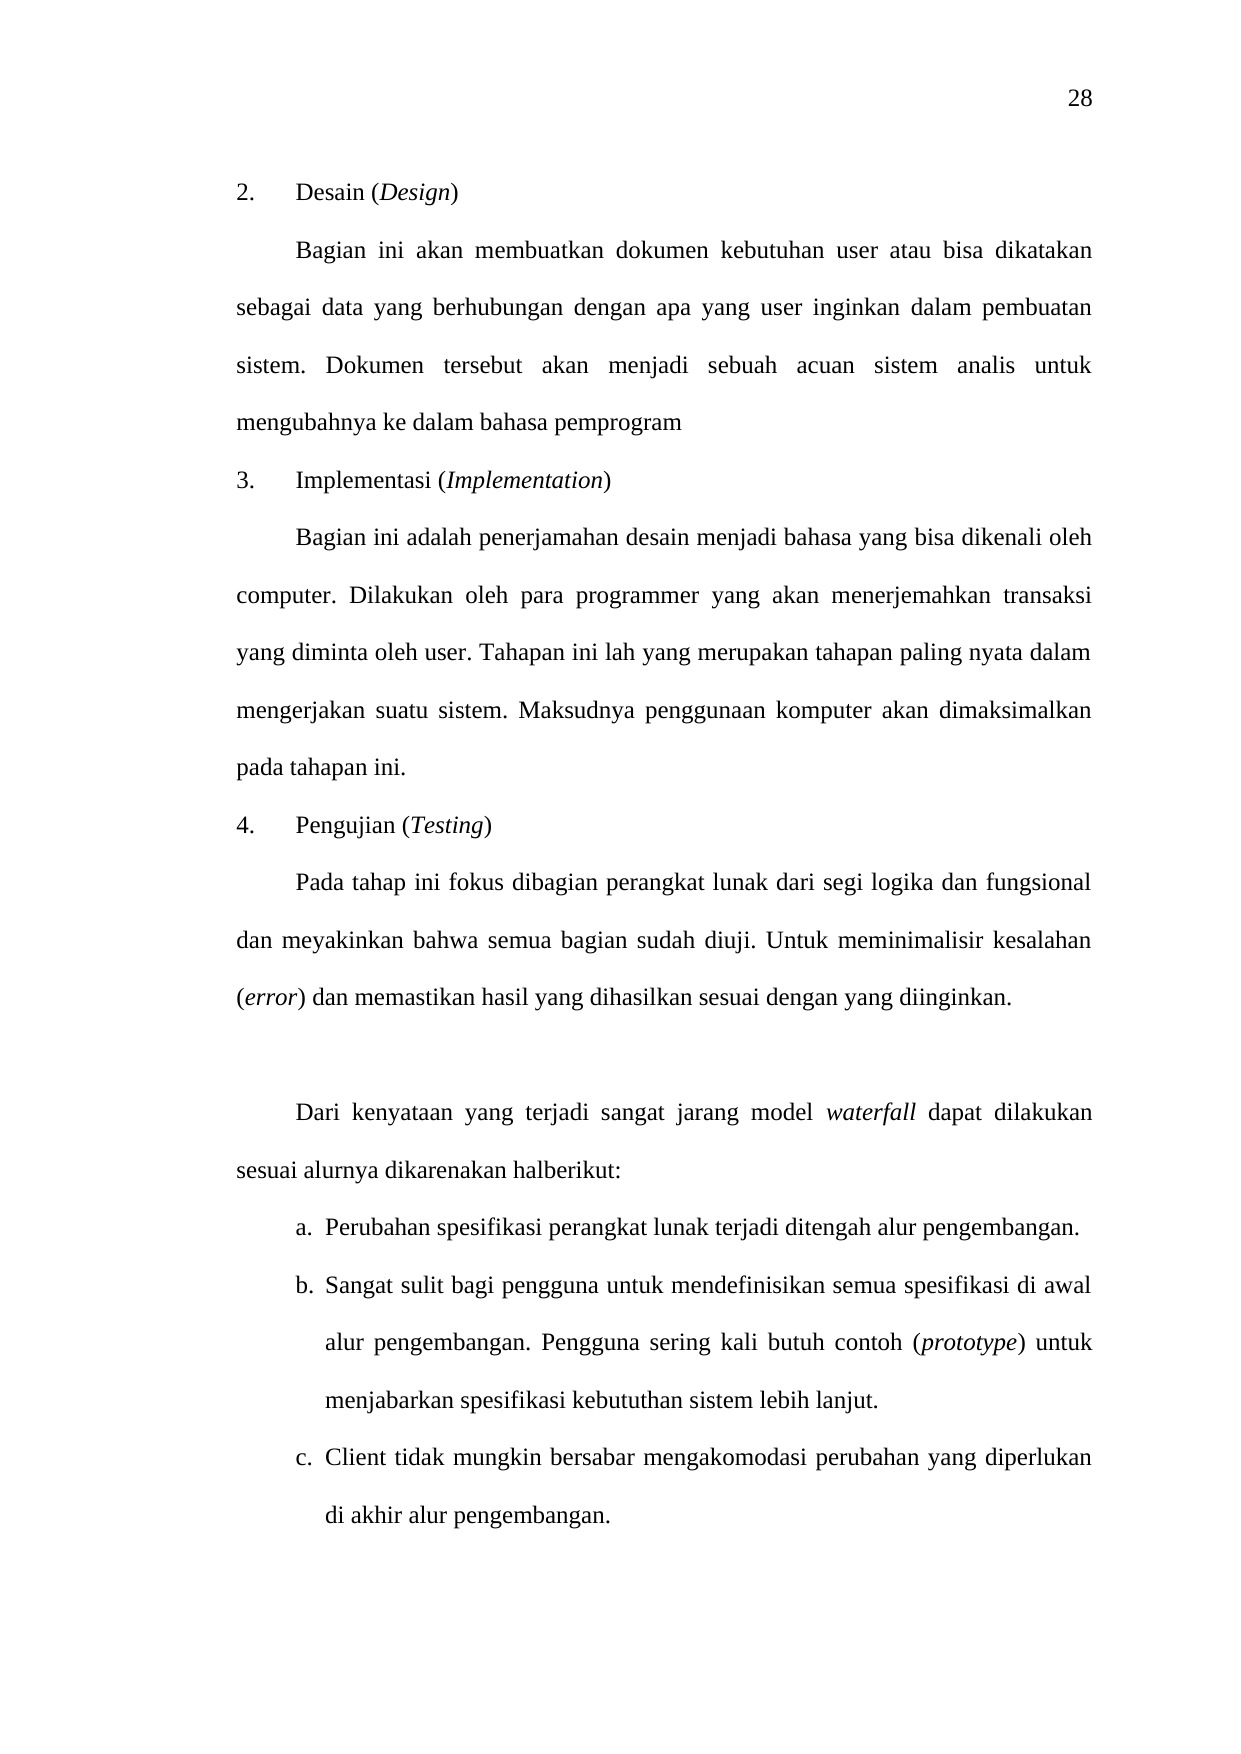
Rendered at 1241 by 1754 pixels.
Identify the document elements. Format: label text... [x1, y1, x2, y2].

list Implementasi (Implementation) [236, 465, 1092, 493]
list Pengujian (Testing) [236, 810, 1092, 838]
text Dari kenyataan yang terjadi sangat jarang model waterfall dapat dilakukan sesuai alurnya dikarenakan halberikut: [236, 1097, 1092, 1183]
text Bagian ini akan membuatkan dokumen kebutuhan user atau bisa dikatakan sebagai data yang berhubungan dengan apa yang user inginkan dalam pembuatan sistem. Dokumen tersebut akan menjadi sebuah acuan sistem analis untuk mengubahnya ke dalam bahasa pemprogram [236, 235, 1092, 436]
list Perubahan spesifikasi perangkat lunak terjadi ditengah alur pengembangan. [295, 1212, 1092, 1241]
list Sangat sulit bagi pengguna untuk mendefinisikan semua spesifikasi di awal alur pengembangan. Pengguna sering kali butuh contoh (prototype) untuk menjabarkan spesifikasi kebututhan sistem lebih lanjut. [295, 1270, 1092, 1413]
list Client tidak mungkin bersabar mengakomodasi perubahan yang diperlukan di akhir alur pengembangan. [295, 1442, 1092, 1528]
text Pada tahap ini fokus dibagian perangkat lunak dari segi logika dan fungsional dan meyakinkan bahwa semua bagian sudah diuji. Untuk meminimalisir kesalahan (error) dan memastikan hasil yang dihasilkan sesuai dengan yang diinginkan. [236, 867, 1092, 1011]
text Bagian ini adalah penerjamahan desain menjadi bahasa yang bisa dikenali oleh computer. Dilakukan oleh para programmer yang akan menerjemahkan transaksi yang diminta oleh user. Tahapan ini lah yang merupakan tahapan paling nyata dalam mengerjakan suatu sistem. Maksudnya penggunaan komputer akan dimaksimalkan pada tahapan ini. [236, 522, 1092, 781]
list Desain (Design) [236, 177, 1092, 206]
